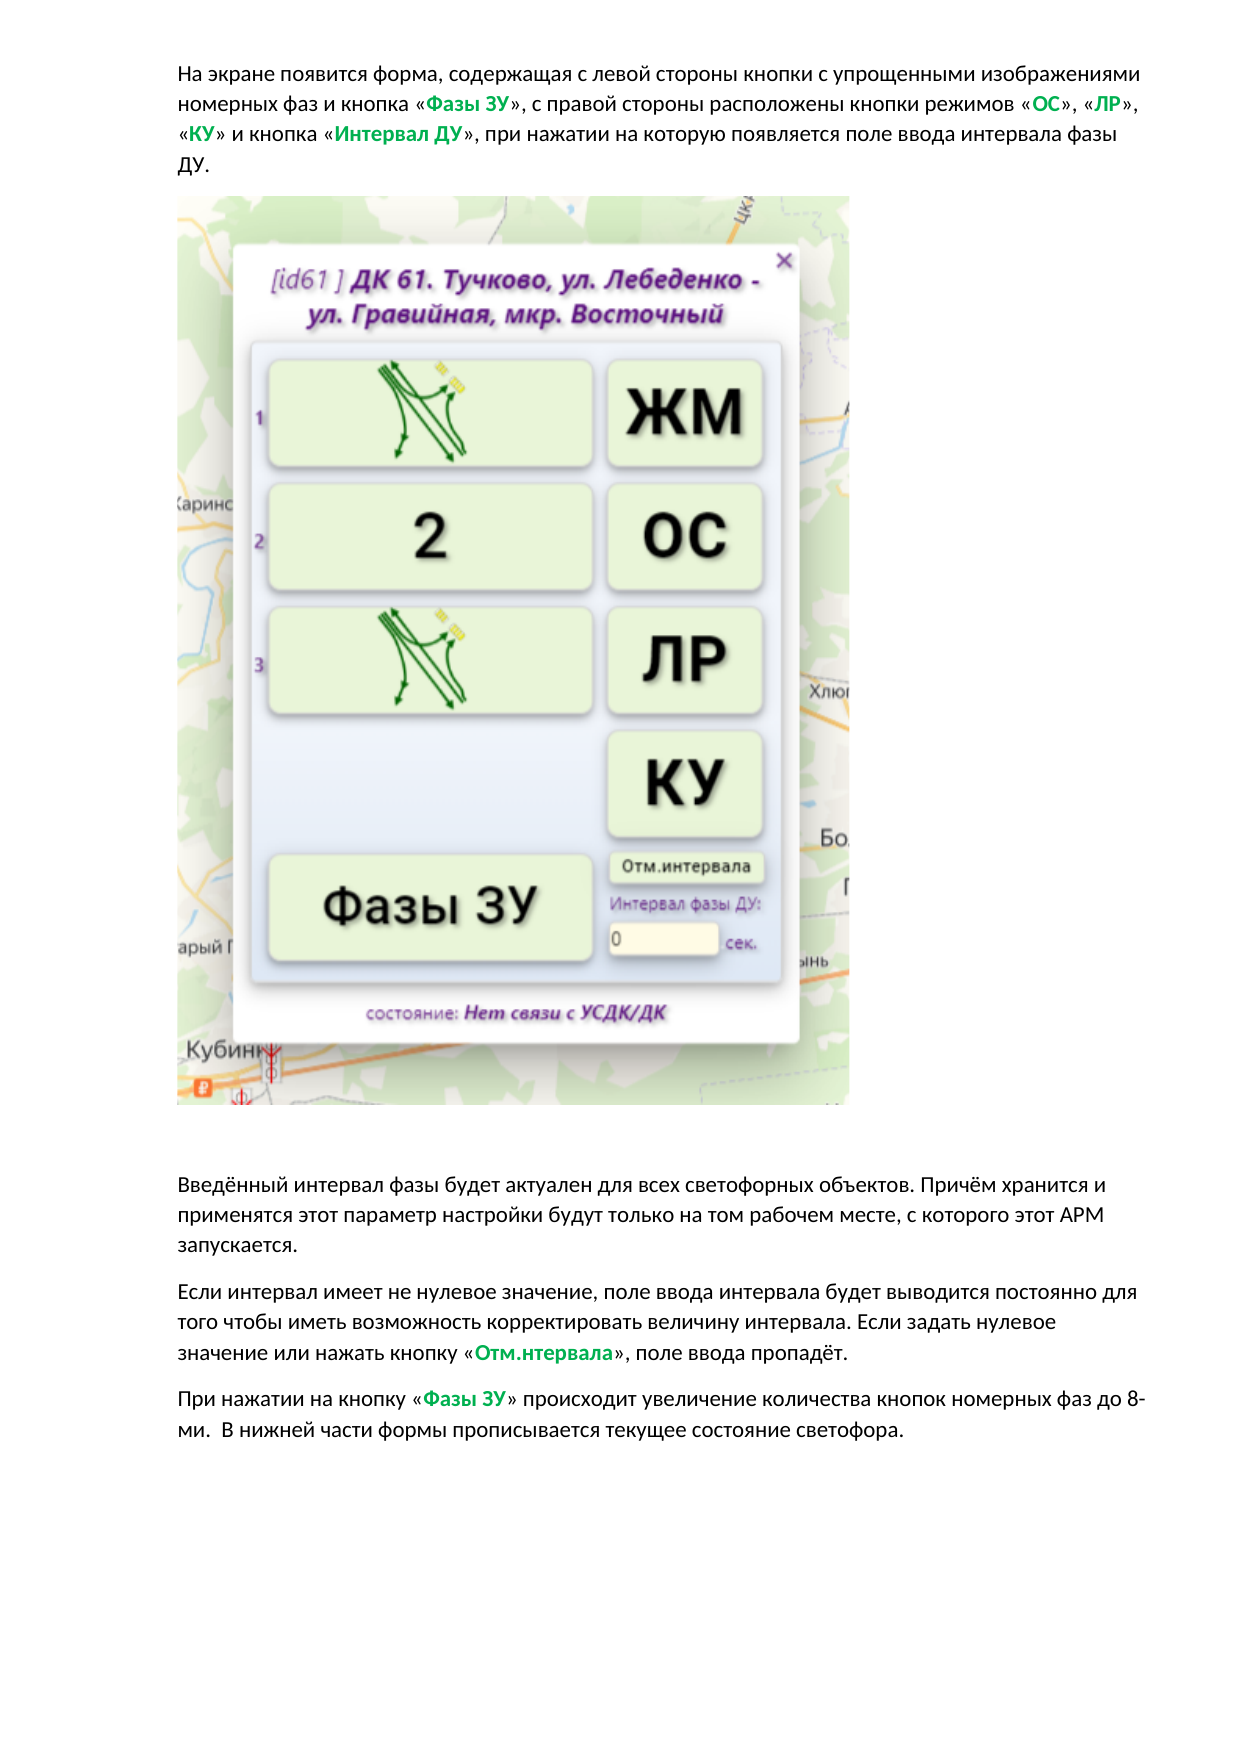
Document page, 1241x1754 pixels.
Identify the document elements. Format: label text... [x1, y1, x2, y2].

text На экране появится форма, содержащая с левой стороны кнопки с упрощенными изображениями номерных фаз и кнопка «Фазы ЗУ», с правой стороны расположены кнопки режимов «ОС», «ЛР», «КУ» и кнопка «Интервал ДУ», при нажатии на которую появляется поле ввода интервала фазы ДУ. [177, 59, 1152, 178]
text Если интервал имеет не нулевое значение, поле ввода интервала будет выводится постоянно для того чтобы иметь возможность корректировать величину интервала. Если задать нулевое значение или нажать кнопку «Отм.нтервала», поле ввода пропадёт. [177, 1277, 1152, 1366]
text Введённый интервал фазы будет актуален для всех светофорных объектов. Причём хранится и применятся этот параметр настройки будут только на том рабочем месте, с которого этот АРМ запускается. [177, 1170, 1152, 1258]
picture [177, 196, 850, 1105]
text При нажатии на кнопку «Фазы ЗУ» происходит увеличение количества кнопок номерных фаз до 8-ми. В нижней части формы прописывается текущее состояние светофора. [177, 1384, 1152, 1443]
